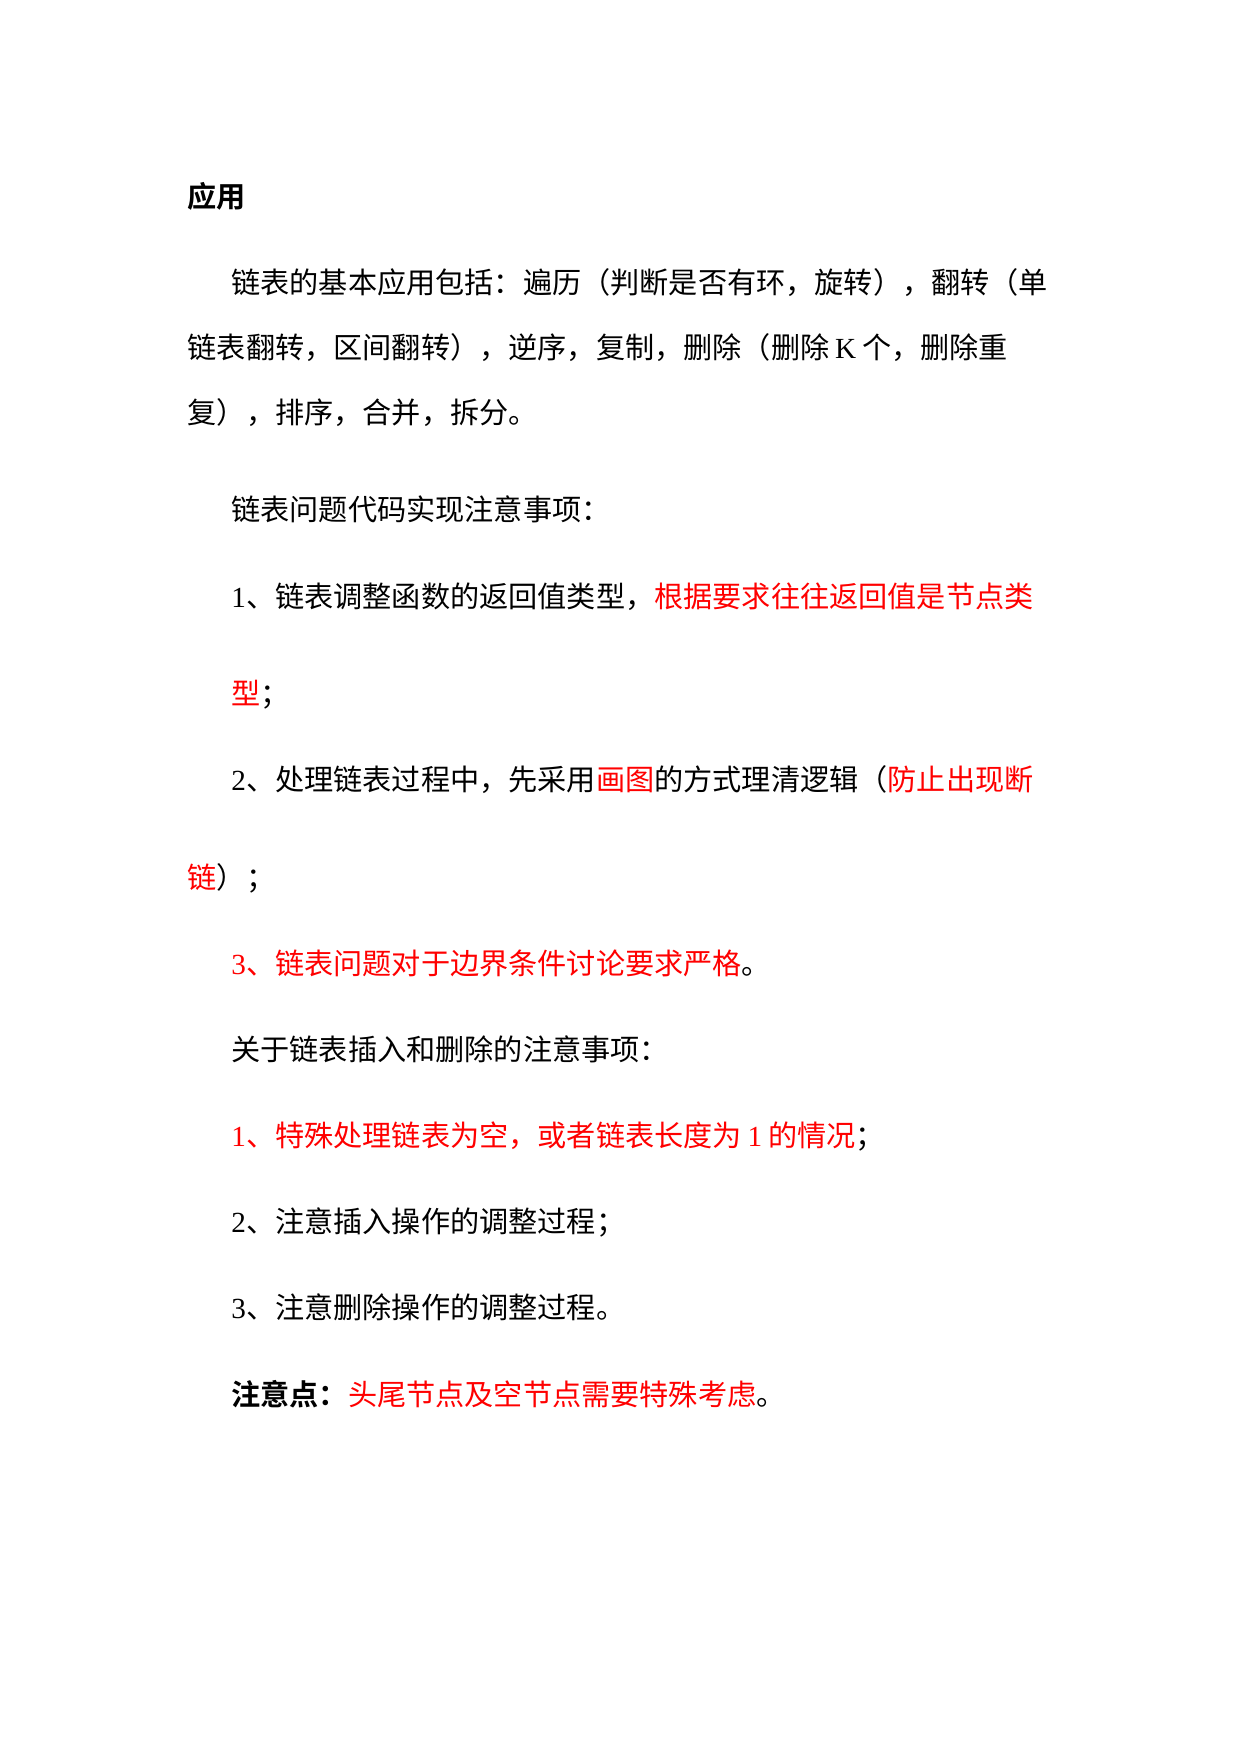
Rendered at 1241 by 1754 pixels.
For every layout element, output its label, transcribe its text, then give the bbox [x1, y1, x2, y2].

list 2、注意插入操作的调整过程； [231, 1187, 1053, 1252]
list 2、处理链表过程中，先采用画图的方式理清逻辑（防止出现断链）； [187, 745, 1053, 908]
text 关于链表插入和删除的注意事项： [231, 1015, 1053, 1080]
list 1、链表调整函数的返回值类型，根据要求往往返回值是节点类型； [231, 562, 1053, 724]
text 注意点：头尾节点及空节点需要特殊考虑。 [231, 1360, 1053, 1425]
text 链表的基本应用包括：遍历（判断是否有环，旋转），翻转（单链表翻转，区间翻转），逆序，复制，删除（删除K个，删除重复），排序，合并，拆分。 [187, 248, 1053, 443]
list 3、链表问题对于边界条件讨论要求严格。 [187, 929, 1053, 994]
text 链表问题代码实现注意事项： [187, 476, 1053, 541]
list 1、特殊处理链表为空，或者链表长度为1的情况； [187, 1101, 1053, 1166]
subtitle 应用 [187, 162, 1053, 227]
list 3、注意删除操作的调整过程。 [231, 1274, 1053, 1339]
